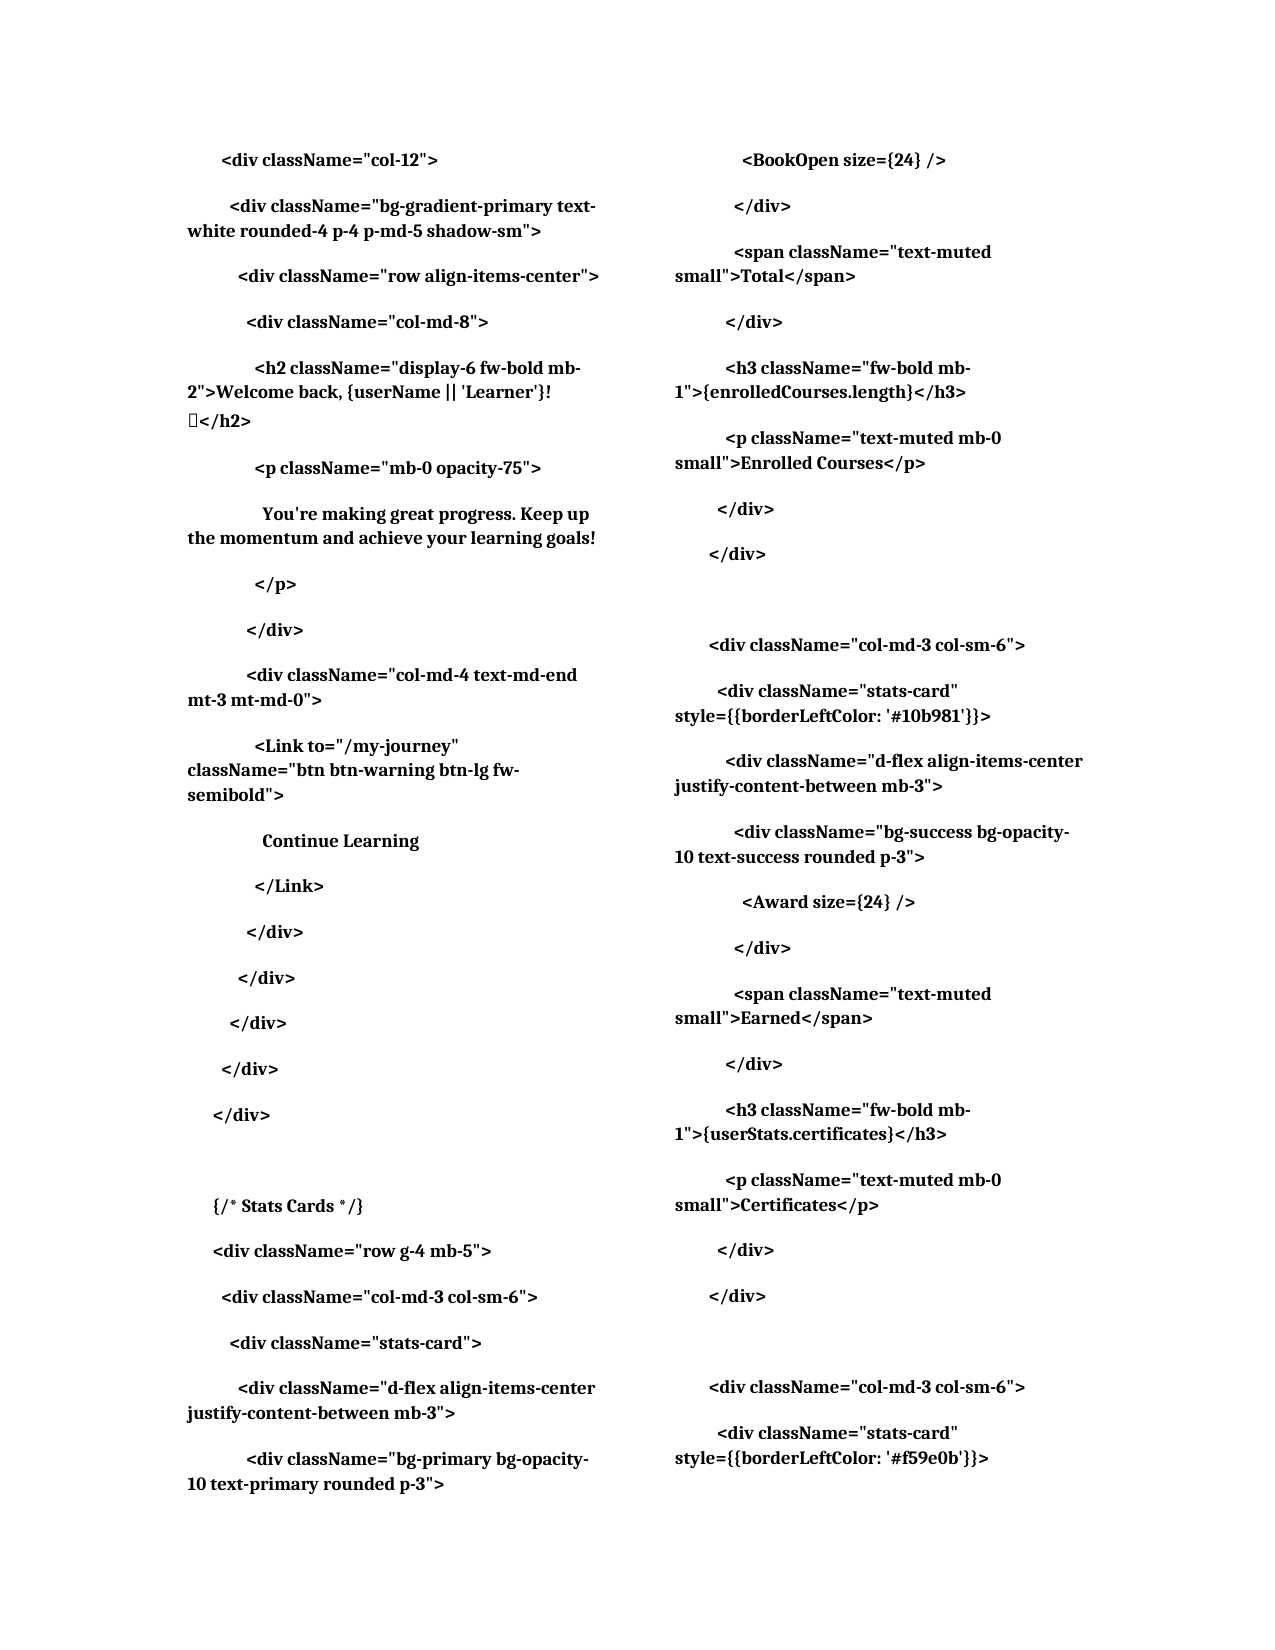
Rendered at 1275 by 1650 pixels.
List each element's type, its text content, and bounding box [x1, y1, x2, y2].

text <div className="col-md-3 col-sm-6"> [675, 635, 1087, 657]
text </div> [675, 312, 1087, 333]
text <div className="stats-card" style={{borderLeftColor: '#10b981'}}> [675, 681, 1087, 727]
text </Link> [187, 876, 600, 898]
text <p className="text-muted mb-0 small">Enrolled Courses</p> [675, 428, 1087, 474]
text <div className="row align-items-center"> [187, 266, 600, 288]
text <BookOpen size={24} /> [675, 150, 1087, 172]
text </p> [187, 573, 600, 595]
text </div> [187, 967, 600, 989]
text </div> [675, 498, 1087, 520]
text <h2 className="display-6 fw-bold mb-2">Welcome back, {userName || 'Learner'}! 👋</h2> [187, 357, 600, 433]
text <div className="bg-gradient-primary text-white rounded-4 p-4 p-md-5 shadow-sm"> [187, 196, 600, 242]
text <div className="col-md-3 col-sm-6"> [187, 1287, 600, 1308]
text <span className="text-muted small">Total</span> [675, 241, 1087, 288]
text <div className="row g-4 mb-5"> [187, 1241, 600, 1263]
text </div> [187, 1104, 600, 1126]
text <div className="col-md-3 col-sm-6"> [675, 1377, 1087, 1398]
text <p className="text-muted mb-0 small">Certificates</p> [675, 1169, 1087, 1216]
text <Award size={24} /> [675, 892, 1087, 913]
text <h3 className="fw-bold mb-1">{enrolledCourses.length}</h3> [675, 357, 1087, 404]
text <div className="col-12"> [187, 150, 600, 172]
text </div> [675, 937, 1087, 959]
text </div> [675, 1286, 1087, 1307]
text <div className="stats-card"> [187, 1332, 600, 1354]
text </div> [675, 1053, 1087, 1075]
text <span className="text-muted small">Earned</span> [675, 983, 1087, 1029]
text </div> [675, 1240, 1087, 1262]
text </div> [187, 1058, 600, 1080]
text <div className="d-flex align-items-center justify-content-between mb-3"> [675, 751, 1087, 797]
text <div className="col-md-4 text-md-end mt-3 mt-md-0"> [187, 665, 600, 711]
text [187, 1378, 600, 1424]
text <h3 className="fw-bold mb-1">{userStats.certificates}</h3> [675, 1099, 1087, 1146]
text <p className="mb-0 opacity-75"> [187, 457, 600, 479]
text </div> [187, 1013, 600, 1034]
text </div> [187, 619, 600, 641]
text <Link to="/my-journey" className="btn btn-warning btn-lg fw-semibold"> [187, 735, 600, 806]
text </div> [187, 922, 600, 943]
text <div className="bg-success bg-opacity-10 text-success rounded p-3"> [675, 821, 1087, 868]
text <div className="stats-card" style={{borderLeftColor: '#f59e0b'}}> [675, 1422, 1087, 1469]
text You're making great progress. Keep up the momentum and achieve your learning goals! [187, 503, 600, 549]
text <div className="bg-primary bg-opacity-10 text-primary rounded p-3"> [187, 1448, 600, 1495]
text {/* Stats Cards */} [187, 1195, 600, 1217]
text Continue Learning [187, 830, 600, 852]
text </div> [675, 544, 1087, 565]
text </div> [675, 196, 1087, 217]
text <div className="col-md-8"> [187, 312, 600, 333]
